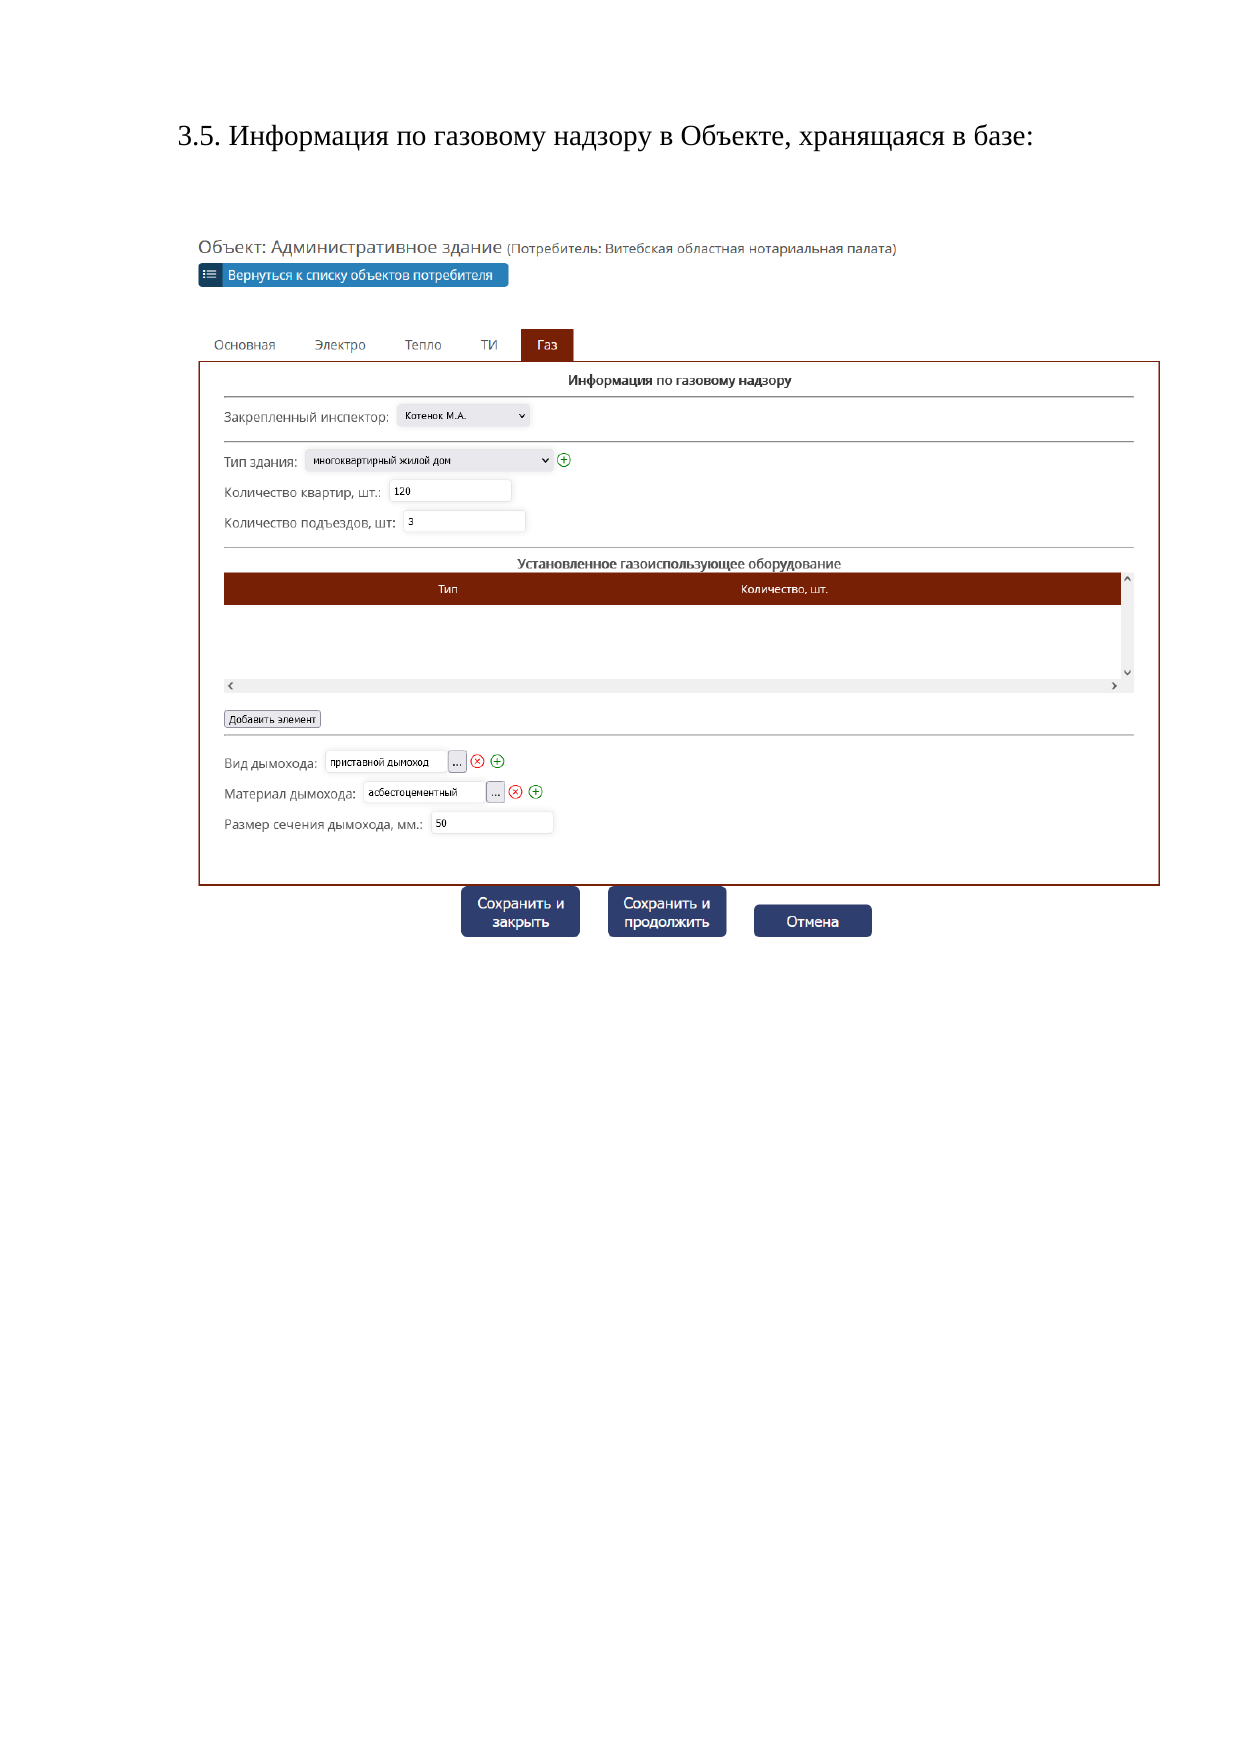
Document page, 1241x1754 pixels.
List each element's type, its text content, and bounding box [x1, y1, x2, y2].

picture [177, 221, 1182, 937]
text 3.5. Информация по газовому надзору в Объекте, хранящаяся в базе: [177, 118, 1152, 152]
